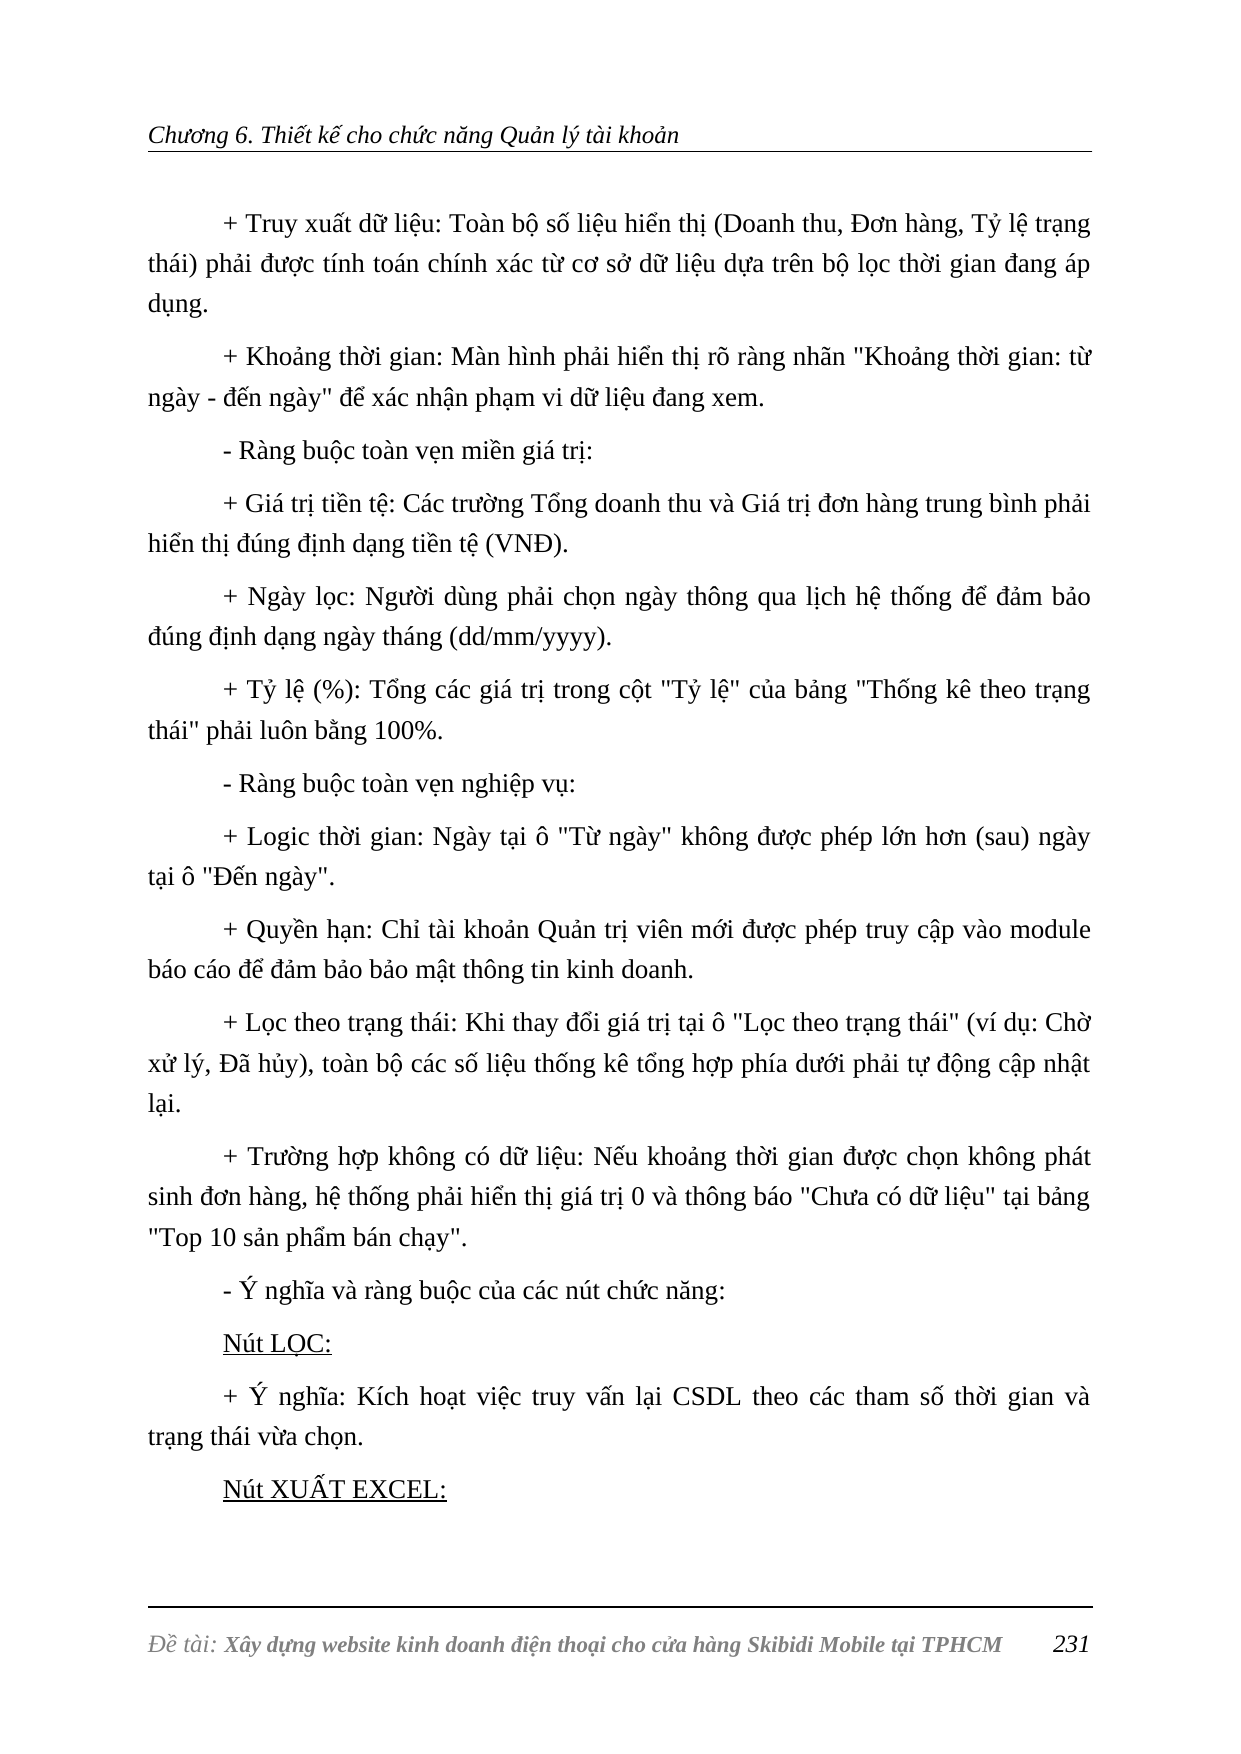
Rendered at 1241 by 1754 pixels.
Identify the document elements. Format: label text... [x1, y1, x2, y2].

text + Logic thời gian: Ngày tại ô "Từ ngày" không được phép lớn hơn (sau) ngày tại ô "Đến ngày". [148, 820, 1092, 891]
text + Khoảng thời gian: Màn hình phải hiển thị rõ ràng nhãn "Khoảng thời gian: từ ngày - đến ngày" để xác nhận phạm vi dữ liệu đang xem. [148, 341, 1092, 412]
text + Tỷ lệ (%): Tổng các giá trị trong cột "Tỷ lệ" của bảng "Thống kê theo trạng thái" phải luôn bằng 100%. [148, 673, 1092, 745]
text + Giá trị tiền tệ: Các trường Tổng doanh thu và Giá trị đơn hàng trung bình phải hiển thị đúng định dạng tiền tệ (VNĐ). [148, 487, 1092, 558]
text + Ngày lọc: Người dùng phải chọn ngày thông qua lịch hệ thống để đảm bảo đúng định dạng ngày tháng (dd/mm/yyyy). [148, 580, 1092, 652]
text - Ý nghĩa và ràng buộc của các nút chức năng: [148, 1274, 1092, 1305]
text + Quyền hạn: Chỉ tài khoản Quản trị viên mới được phép truy cập vào module báo cáo để đảm bảo bảo mật thông tin kinh doanh. [148, 913, 1092, 984]
text + Lọc theo trạng thái: Khi thay đổi giá trị tại ô "Lọc theo trạng thái" (ví dụ: Chờ xử lý, Đã hủy), toàn bộ các số liệu thống kê tổng hợp phía dưới phải tự động cập nhật lại. [148, 1006, 1092, 1118]
text + Truy xuất dữ liệu: Toàn bộ số liệu hiển thị (Doanh thu, Đơn hàng, Tỷ lệ trạng thái) phải được tính toán chính xác từ cơ sở dữ liệu dựa trên bộ lọc thời gian đang áp dụng. [148, 207, 1092, 319]
text + Trường hợp không có dữ liệu: Nếu khoảng thời gian được chọn không phát sinh đơn hàng, hệ thống phải hiển thị giá trị 0 và thông báo "Chưa có dữ liệu" tại bảng "Top 10 sản phẩm bán chạy". [148, 1140, 1092, 1252]
text - Ràng buộc toàn vẹn nghiệp vụ: [148, 767, 1092, 798]
text Nút XUẤT EXCEL: [148, 1473, 1092, 1504]
text Nút LỌC: [148, 1327, 1092, 1358]
text + Ý nghĩa: Kích hoạt việc truy vấn lại CSDL theo các tham số thời gian và trạng thái vừa chọn. [148, 1380, 1092, 1451]
text - Ràng buộc toàn vẹn miền giá trị: [148, 434, 1092, 465]
